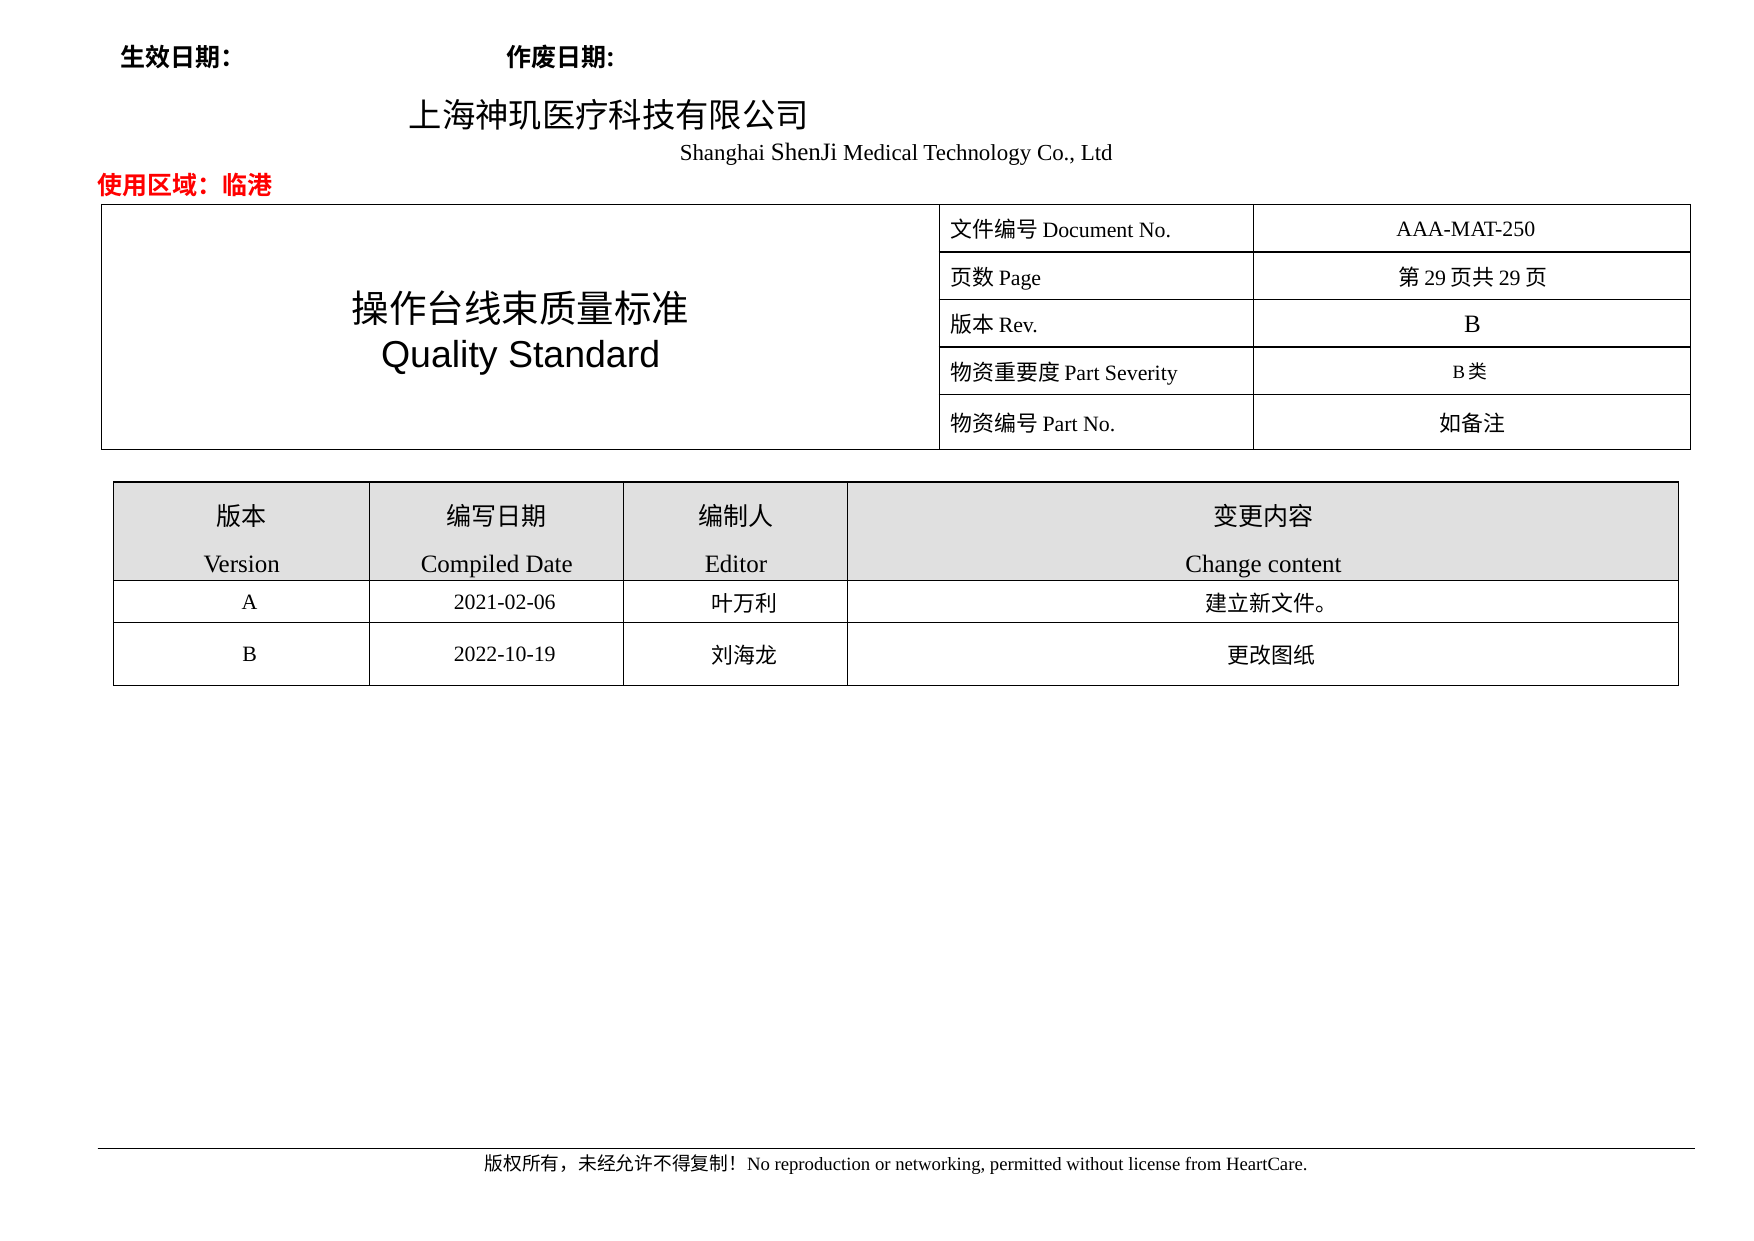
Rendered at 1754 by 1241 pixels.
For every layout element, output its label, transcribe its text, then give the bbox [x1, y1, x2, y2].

table_cell B [114, 623, 369, 684]
table_cell A [114, 581, 369, 622]
table_cell 刘海龙 [624, 623, 847, 684]
table_cell 建立新文件。 [848, 581, 1678, 622]
table_header 编制人 Editor [624, 483, 847, 580]
table_cell 2021-02-06 [370, 581, 623, 622]
table_header 变更内容 Change content [848, 483, 1678, 580]
table_cell 2022-10-19 [370, 623, 623, 684]
table_header 版本 Version [114, 483, 369, 580]
table_cell 更改图纸 [848, 623, 1678, 684]
table_header 编写日期 Compiled Date [370, 483, 623, 580]
table_cell 叶万利 [624, 581, 847, 622]
